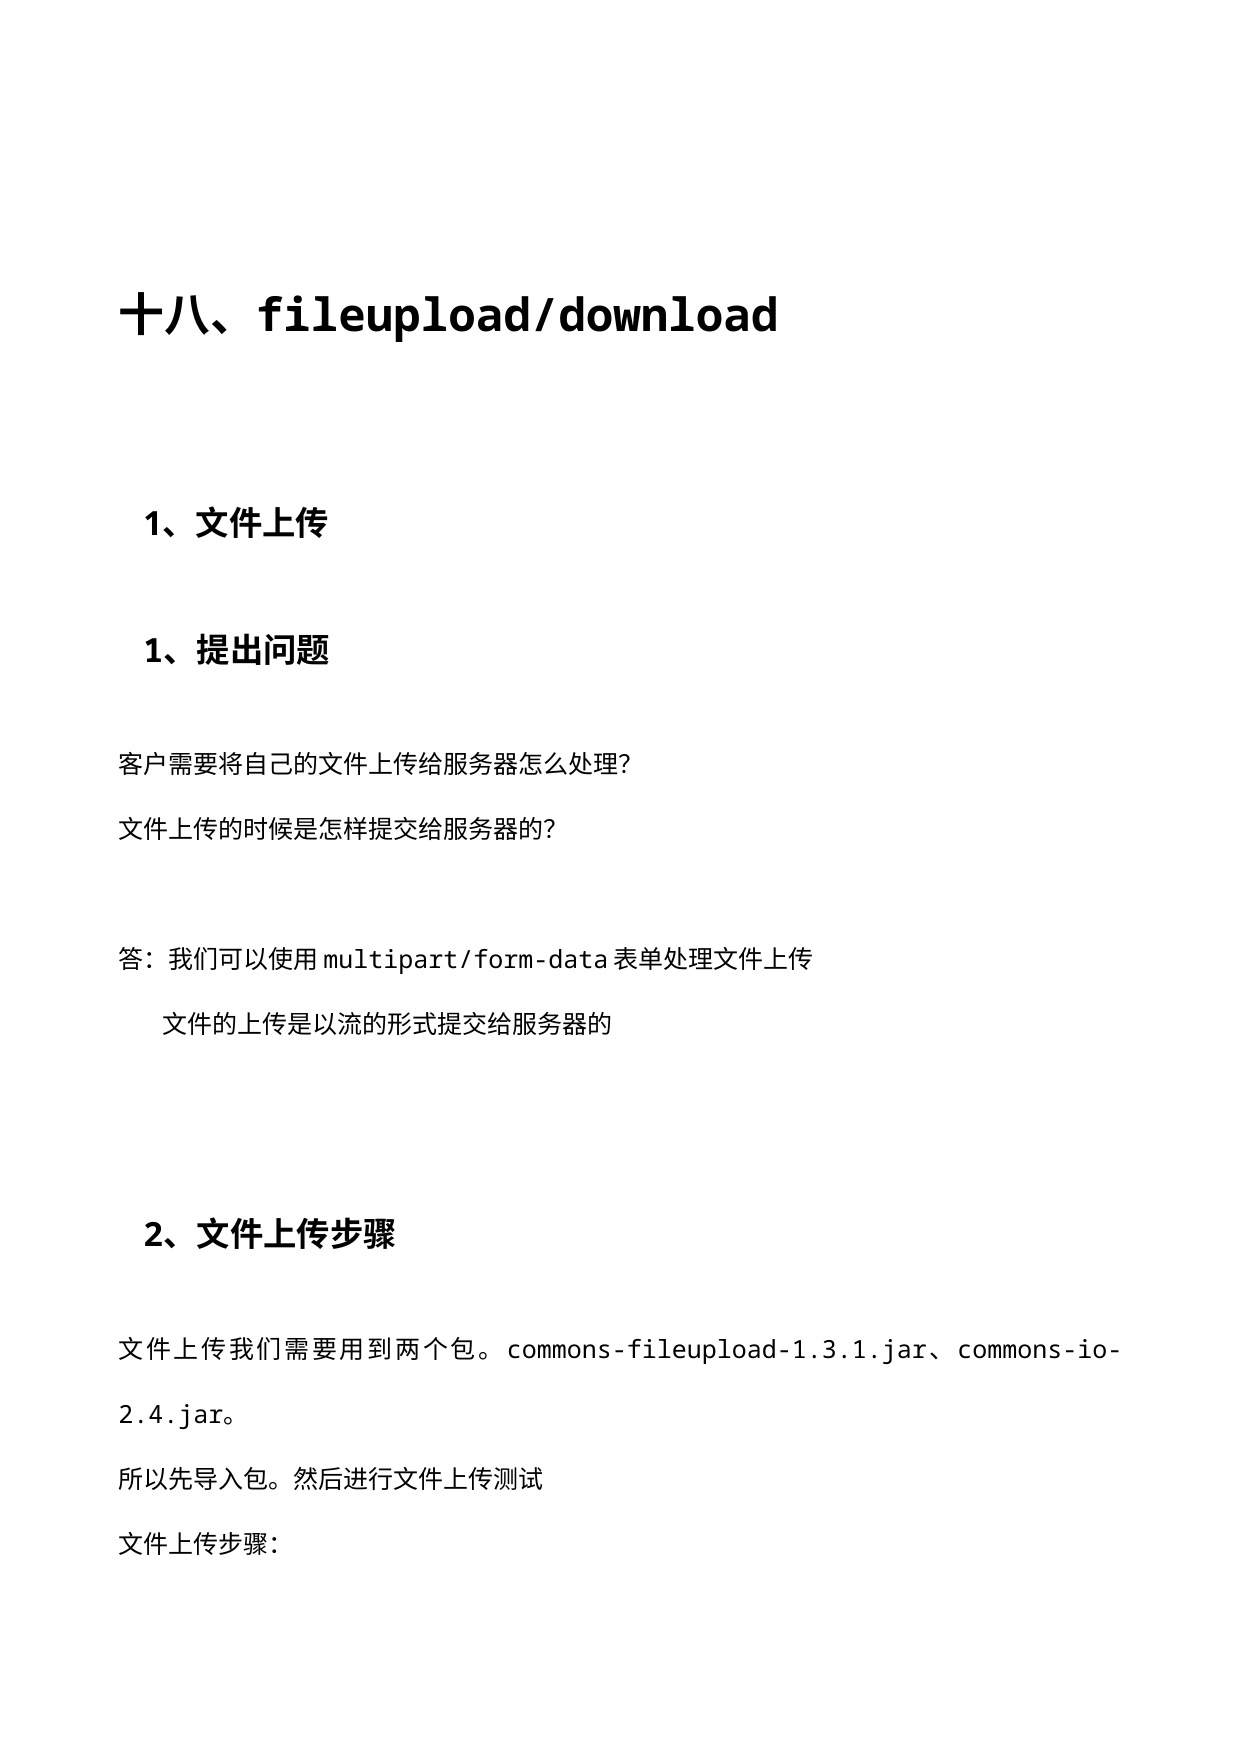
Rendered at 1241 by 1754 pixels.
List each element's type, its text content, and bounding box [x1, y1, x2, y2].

text 客户需要将自己的文件上传给服务器怎么处理？ [118, 730, 1122, 795]
text 所以先导入包。然后进行文件上传测试 [118, 1445, 1122, 1510]
subtitle 1、文件上传 [143, 488, 1097, 553]
subtitle 2、文件上传步骤 [143, 1200, 1097, 1265]
subtitle 十八、fileupload/download [118, 262, 1122, 360]
text 文件的上传是以流的形式提交给服务器的 [118, 990, 1122, 1055]
text 文件上传我们需要用到两个包。commons-fileupload-1.3.1.jar、commons-io-2.4.jar。 [118, 1315, 1122, 1445]
text 文件上传步骤： [118, 1510, 1122, 1575]
text 文件上传的时候是怎样提交给服务器的？ [118, 795, 1122, 860]
subtitle 1、提出问题 [143, 615, 1097, 680]
text 答：我们可以使用multipart/form-data表单处理文件上传 [118, 925, 1122, 990]
